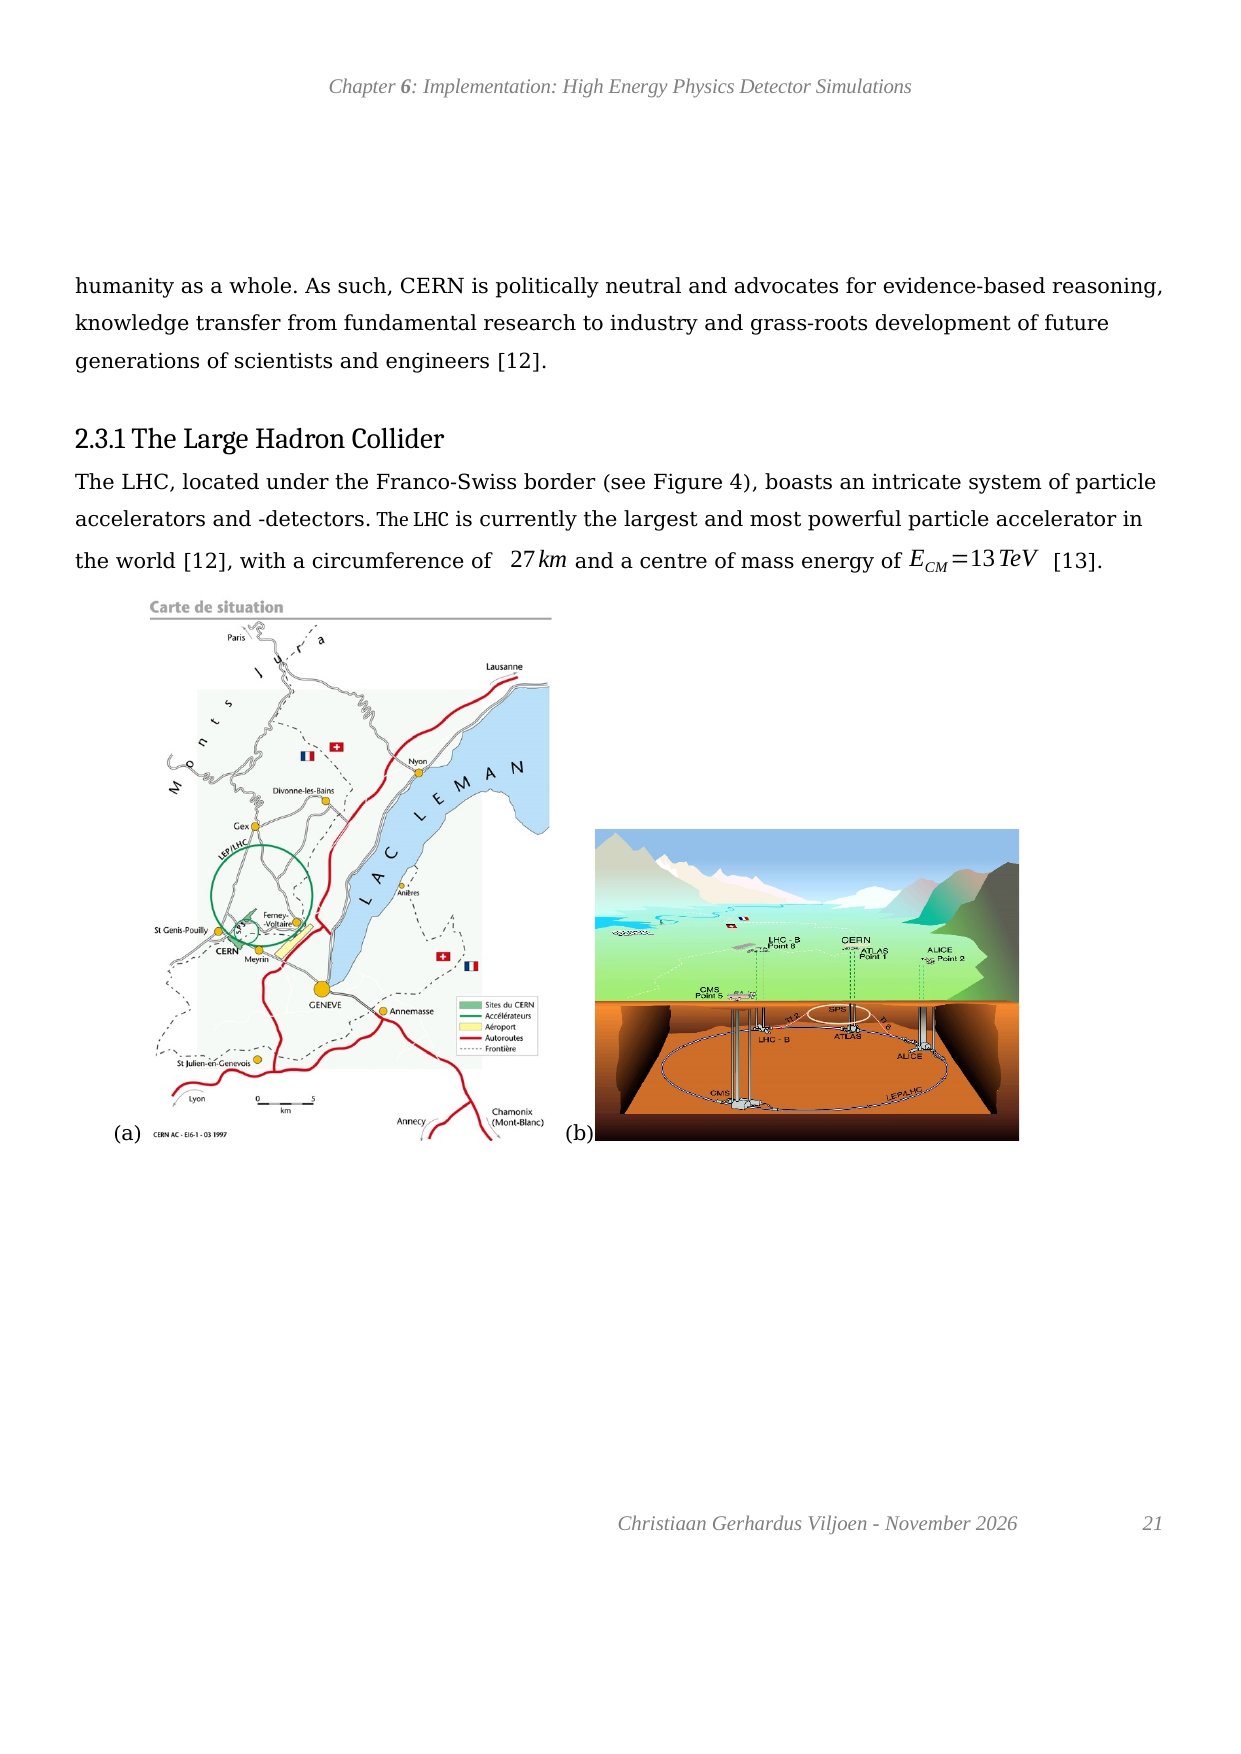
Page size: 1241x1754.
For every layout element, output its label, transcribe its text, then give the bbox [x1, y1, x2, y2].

text The LHC, located under the Franco-Swiss border (see Figure 4), boasts an intricate system of particle accelerators and -detectors. The LHC is currently the largest and most powerful particle accelerator in the world , with a circumference of and a centre of mass energy of . [75, 468, 1165, 576]
subtitle The Large Hadron Collider [75, 422, 1165, 456]
picture [150, 596, 558, 1141]
picture [595, 829, 1020, 1141]
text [75, 272, 1165, 372]
